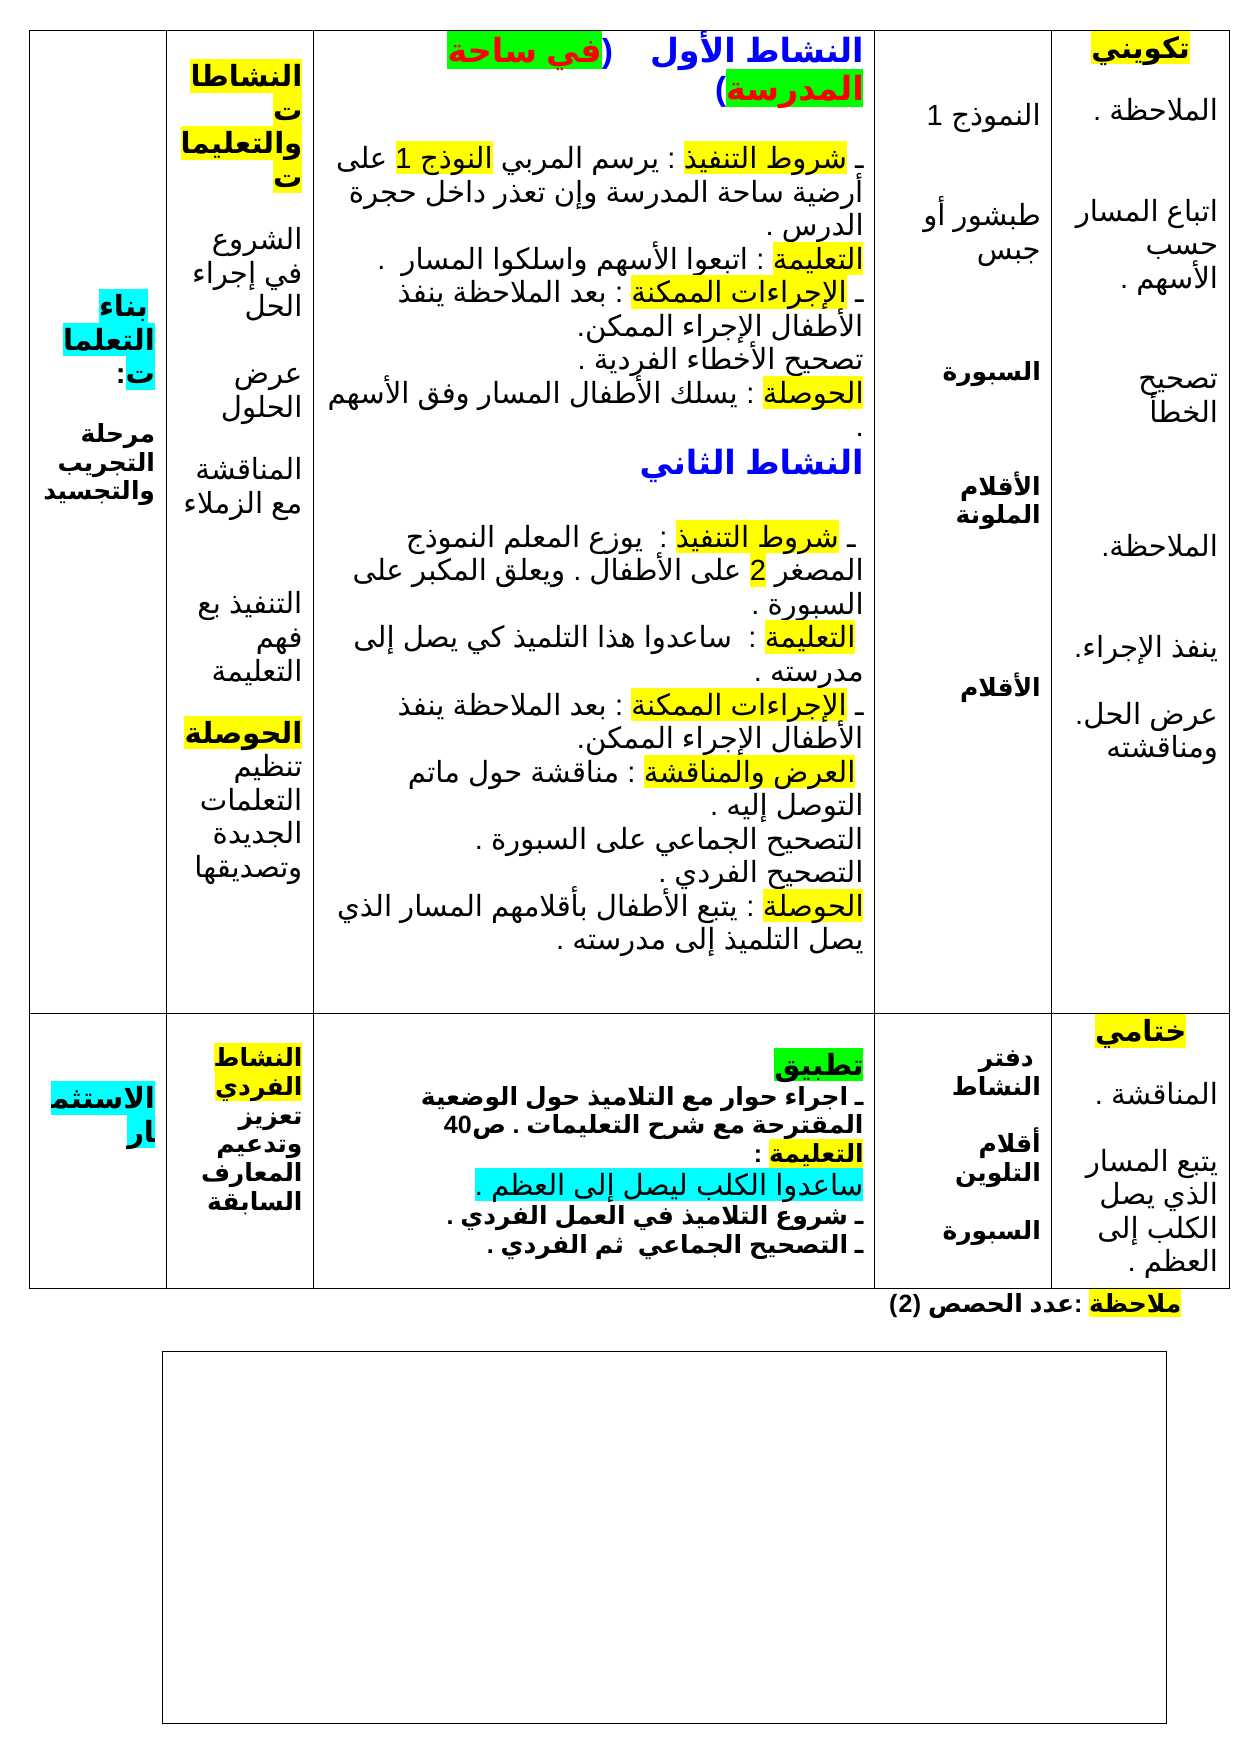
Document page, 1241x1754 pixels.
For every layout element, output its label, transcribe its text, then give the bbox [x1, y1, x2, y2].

table_cell الاستثمار [30, 1014, 166, 1287]
table_cell تكويني الملاحظة . اتباع المسار حسب الأسهم . تصحيح الخطأ الملاحظة. ينفذ الإجراء. عرض الحل. ومناقشته [1052, 31, 1229, 1013]
table_cell بناء التعلمات: مرحلة التجريب والتجسيد [30, 31, 166, 1013]
table_cell النشاط الأول (في ساحة المدرسة) ـ شروط التنفيذ : يرسم المربي النوذج 1 على أرضية ساحة المدرسة وإن تعذر داخل حجرة الدرس . التعليمة : اتبعوا الأسهم واسلكوا المسار . ـ الإجراءات الممكنة : بعد الملاحظة ينفذ الأطفال الإجراء الممكن. تصحيح الأخطاء الفردية . الحوصلة : يسلك الأطفال المسار وفق الأسهم . النشاط الثاني ـ شروط التنفيذ : يوزع المعلم النموذج المصغر 2 على الأطفال . ويعلق المكبر على السبورة . التعليمة : ساعدوا هذا التلميذ كي يصل إلى مدرسته . ـ الإجراءات الممكنة : بعد الملاحظة ينفذ الأطفال الإجراء الممكن. العرض والمناقشة : مناقشة حول ماتم التوصل إليه . التصحيح الجماعي على السبورة . التصحيح الفردي . الحوصلة : يتبع الأطفال بأقلامهم المسار الذي يصل التلميذ إلى مدرسته . [314, 31, 874, 1013]
table_cell النشاطات والتعليمات الشروع في إجراء الحل عرض الحلول المناقشة مع الزملاء التنفيذ بع فهم التعليمة الحوصلة تنظيم التعلمات الجديدة وتصديقها [167, 31, 313, 1013]
text ملاحظة :عدد الحصص (2) [59, 1289, 1089, 1317]
table_cell النشاط الفردي تعزيز وتدعيم المعارف السابقة [167, 1014, 313, 1287]
table_cell دفتر النشاط أقلام التلوين السبورة [875, 1014, 1051, 1287]
table_cell ختامي المناقشة . يتبع المسار الذي يصل الكلب إلى العظم . [1052, 1014, 1229, 1287]
table_cell النموذج 1 طبشور أو جبس السبورة الأقلام الملونة الأقلام [875, 31, 1051, 1013]
table_cell تطبيق ـ اجراء حوار مع التلاميذ حول الوضعية المقترحة مع شرح التعليمات . ص40 التعليمة : ساعدوا الكلب ليصل إلى العظم . ـ شروع التلاميذ في العمل الفردي . ـ التصحيح الجماعي ثم الفردي . [314, 1014, 874, 1287]
table_header [163, 1352, 1166, 1723]
